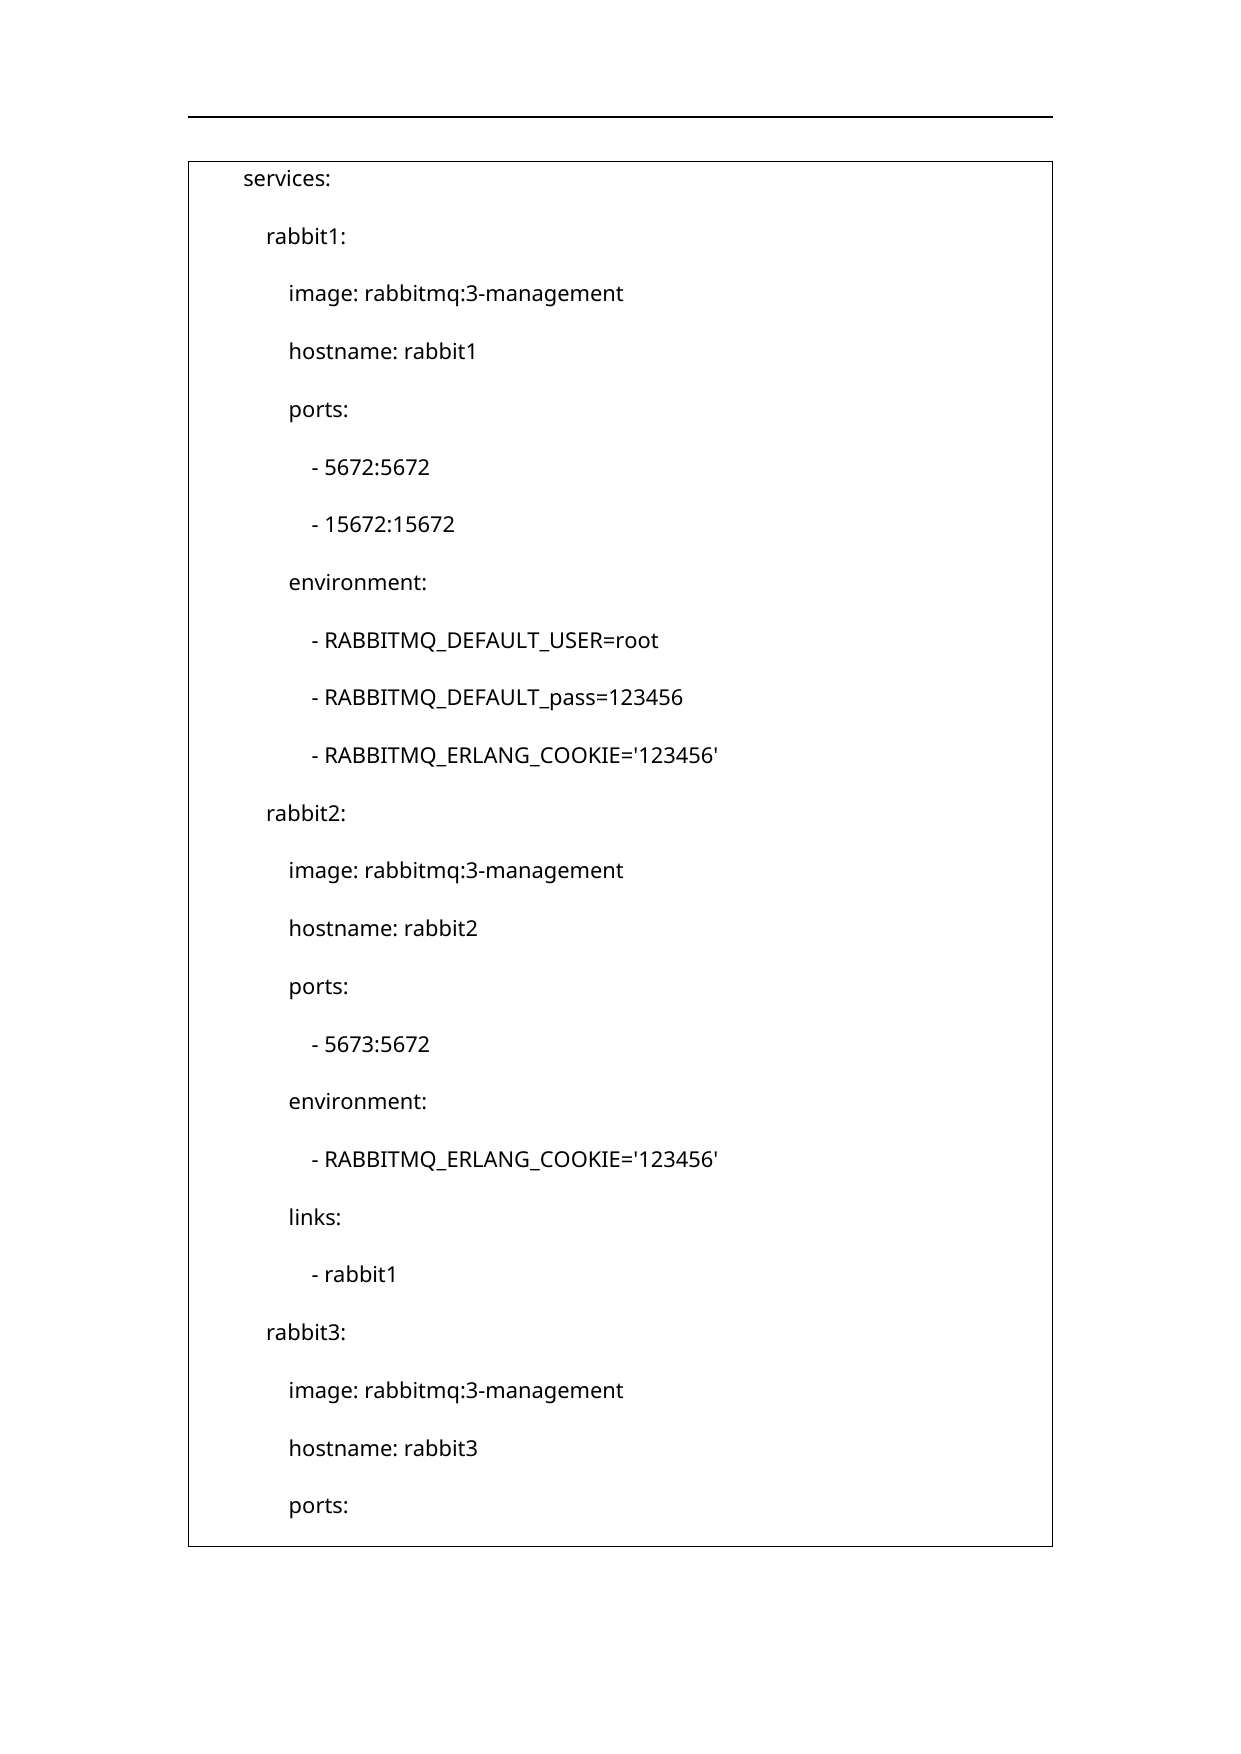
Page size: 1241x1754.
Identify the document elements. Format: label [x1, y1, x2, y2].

table_header [189, 162, 1052, 1546]
